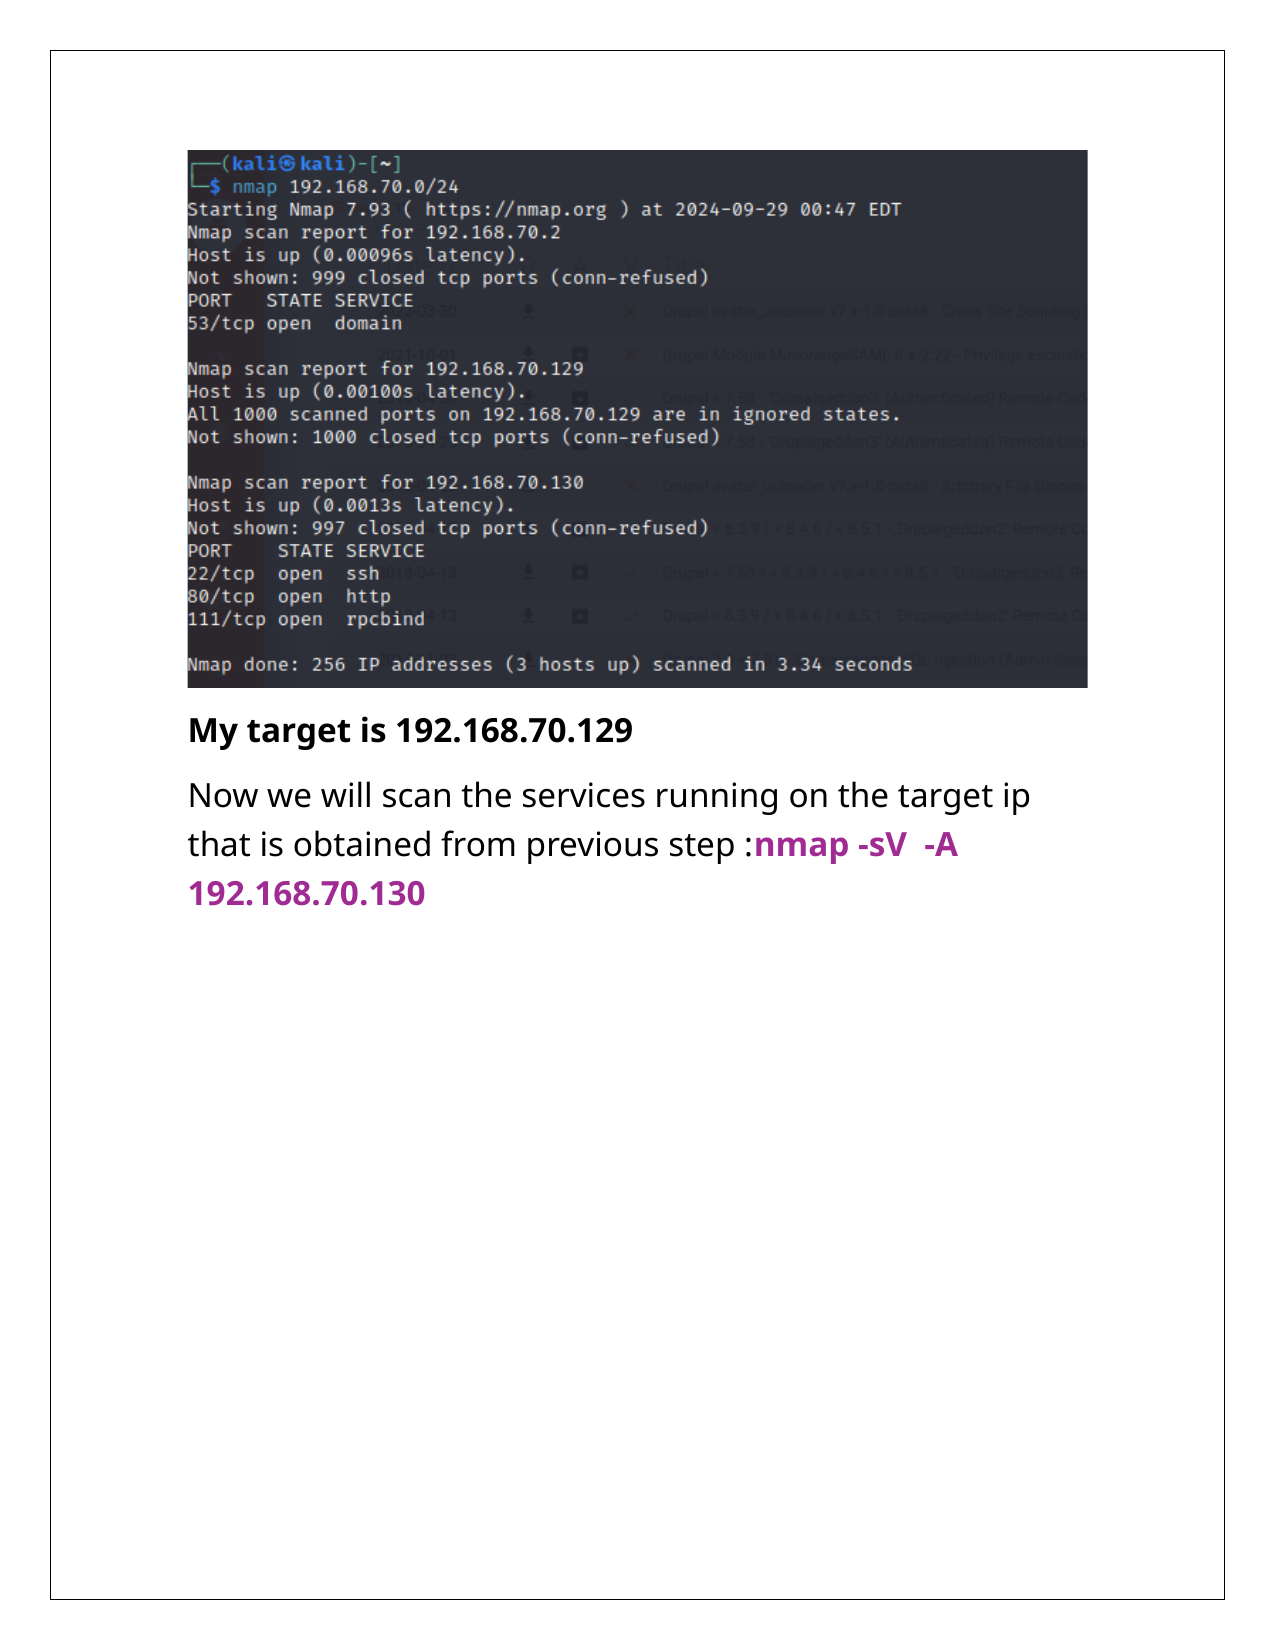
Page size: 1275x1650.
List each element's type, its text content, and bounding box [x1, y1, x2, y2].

text Now we will scan the services running on the target ip that is obtained from previous step :nmap -sV -A 192.168.70.130 [187, 772, 1087, 915]
picture [187, 150, 1088, 688]
text My target is 192.168.70.129 [187, 706, 1087, 752]
